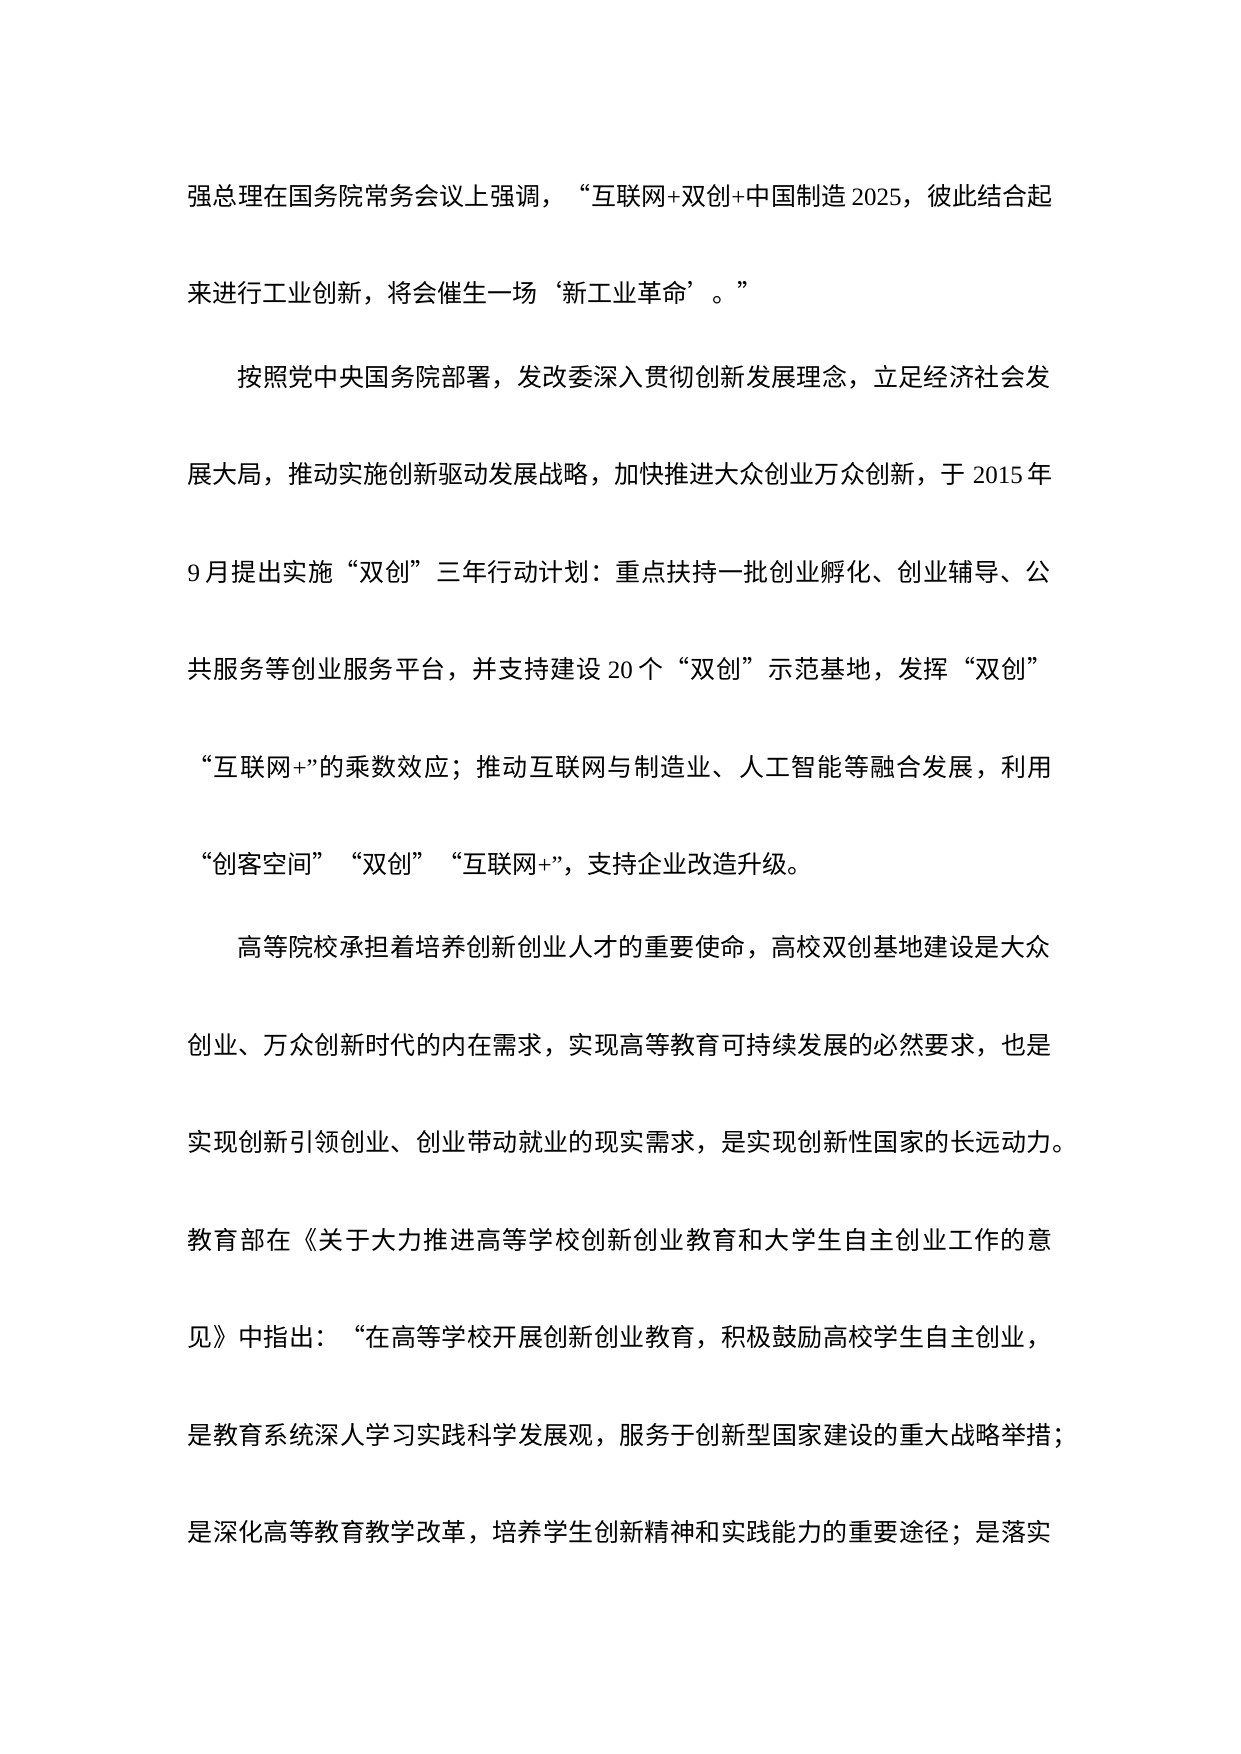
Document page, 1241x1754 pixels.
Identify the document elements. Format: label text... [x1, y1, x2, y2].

text 按照党中央国务院部署，发改委深入贯彻创新发展理念，立足经济社会发展大局，推动实施创新驱动发展战略，加快推进大众创业万众创新，于2015年9月提出实施“双创”三年行动计划：重点扶持一批创业孵化、创业辅导、公共服务等创业服务平台，并支持建设20个“双创”示范基地，发挥“双创”“互联网+”的乘数效应；推动互联网与制造业、人工智能等融合发展，利用“创客空间”“双创”“互联网+”，支持企业改造升级。 [187, 343, 1053, 895]
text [187, 162, 1053, 324]
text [187, 913, 1053, 1563]
